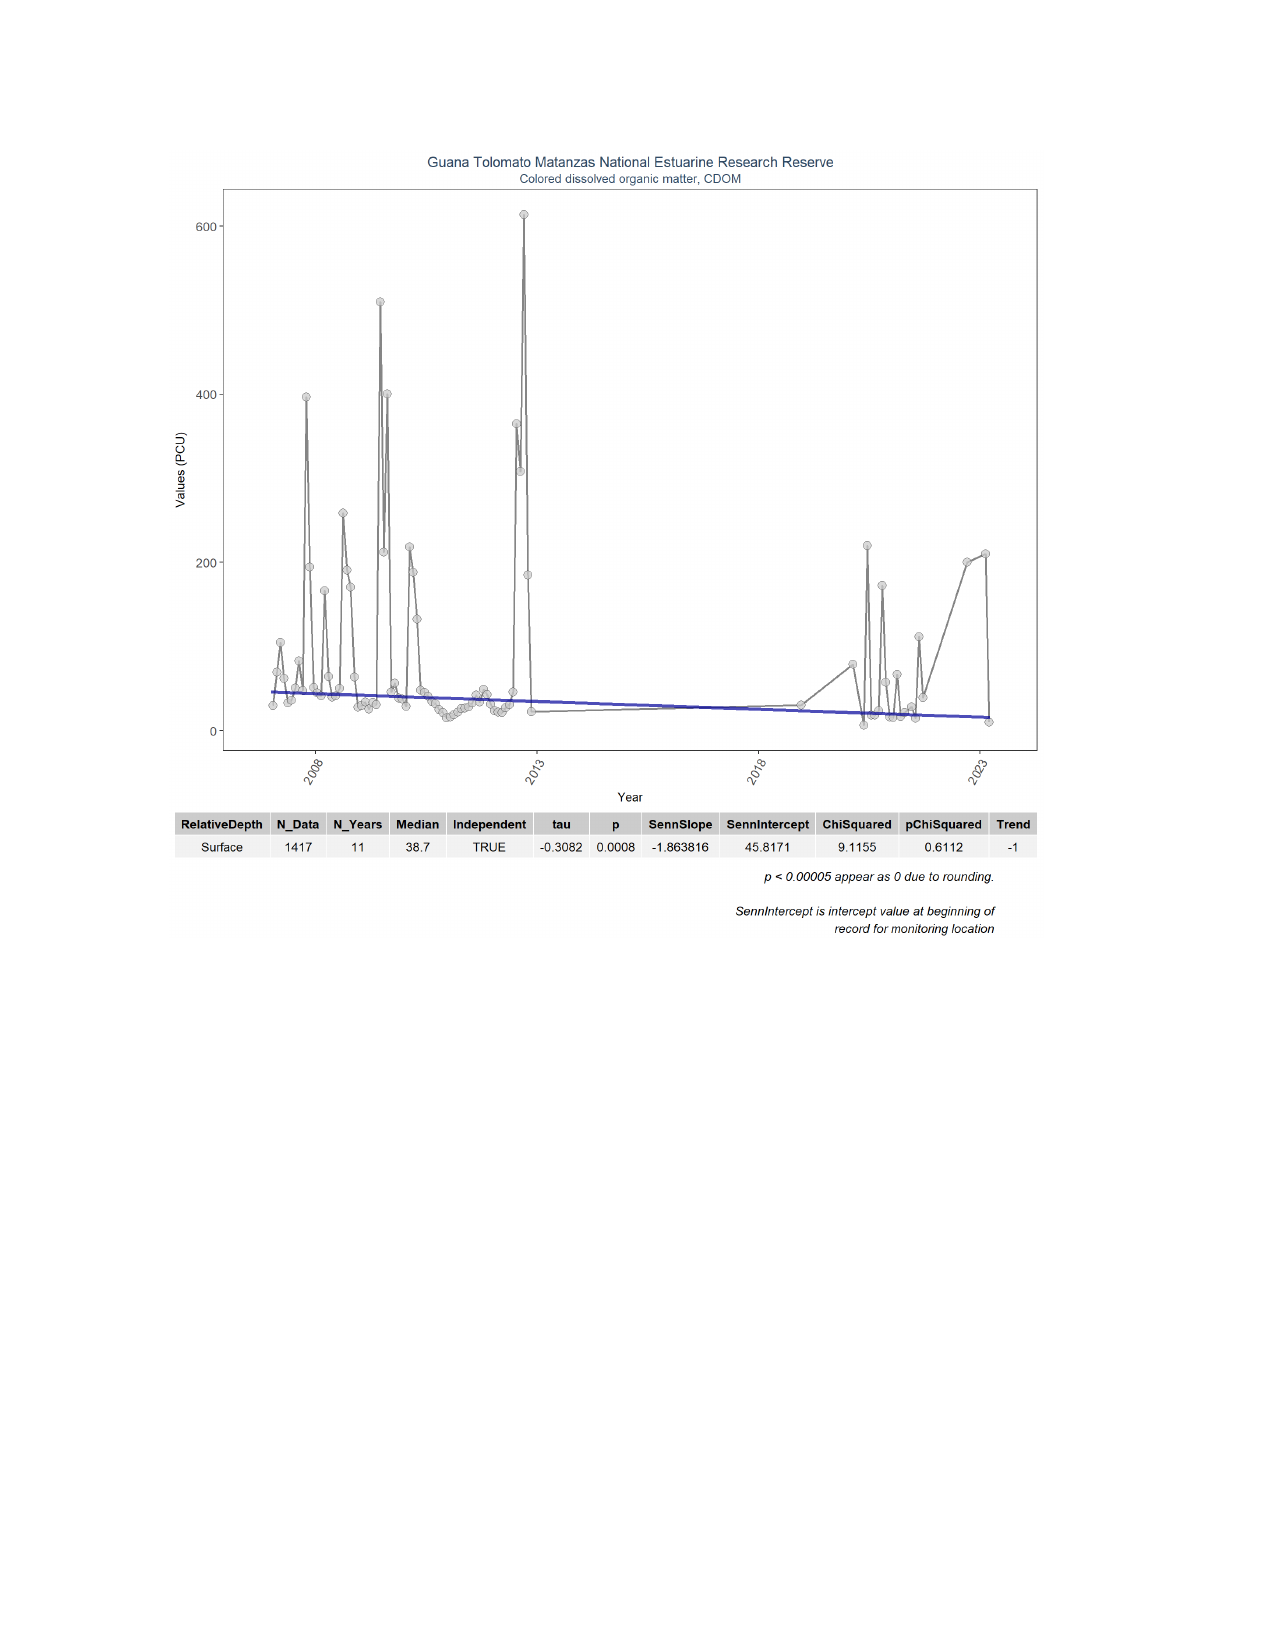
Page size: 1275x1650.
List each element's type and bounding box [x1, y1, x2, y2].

picture [168, 150, 1044, 938]
